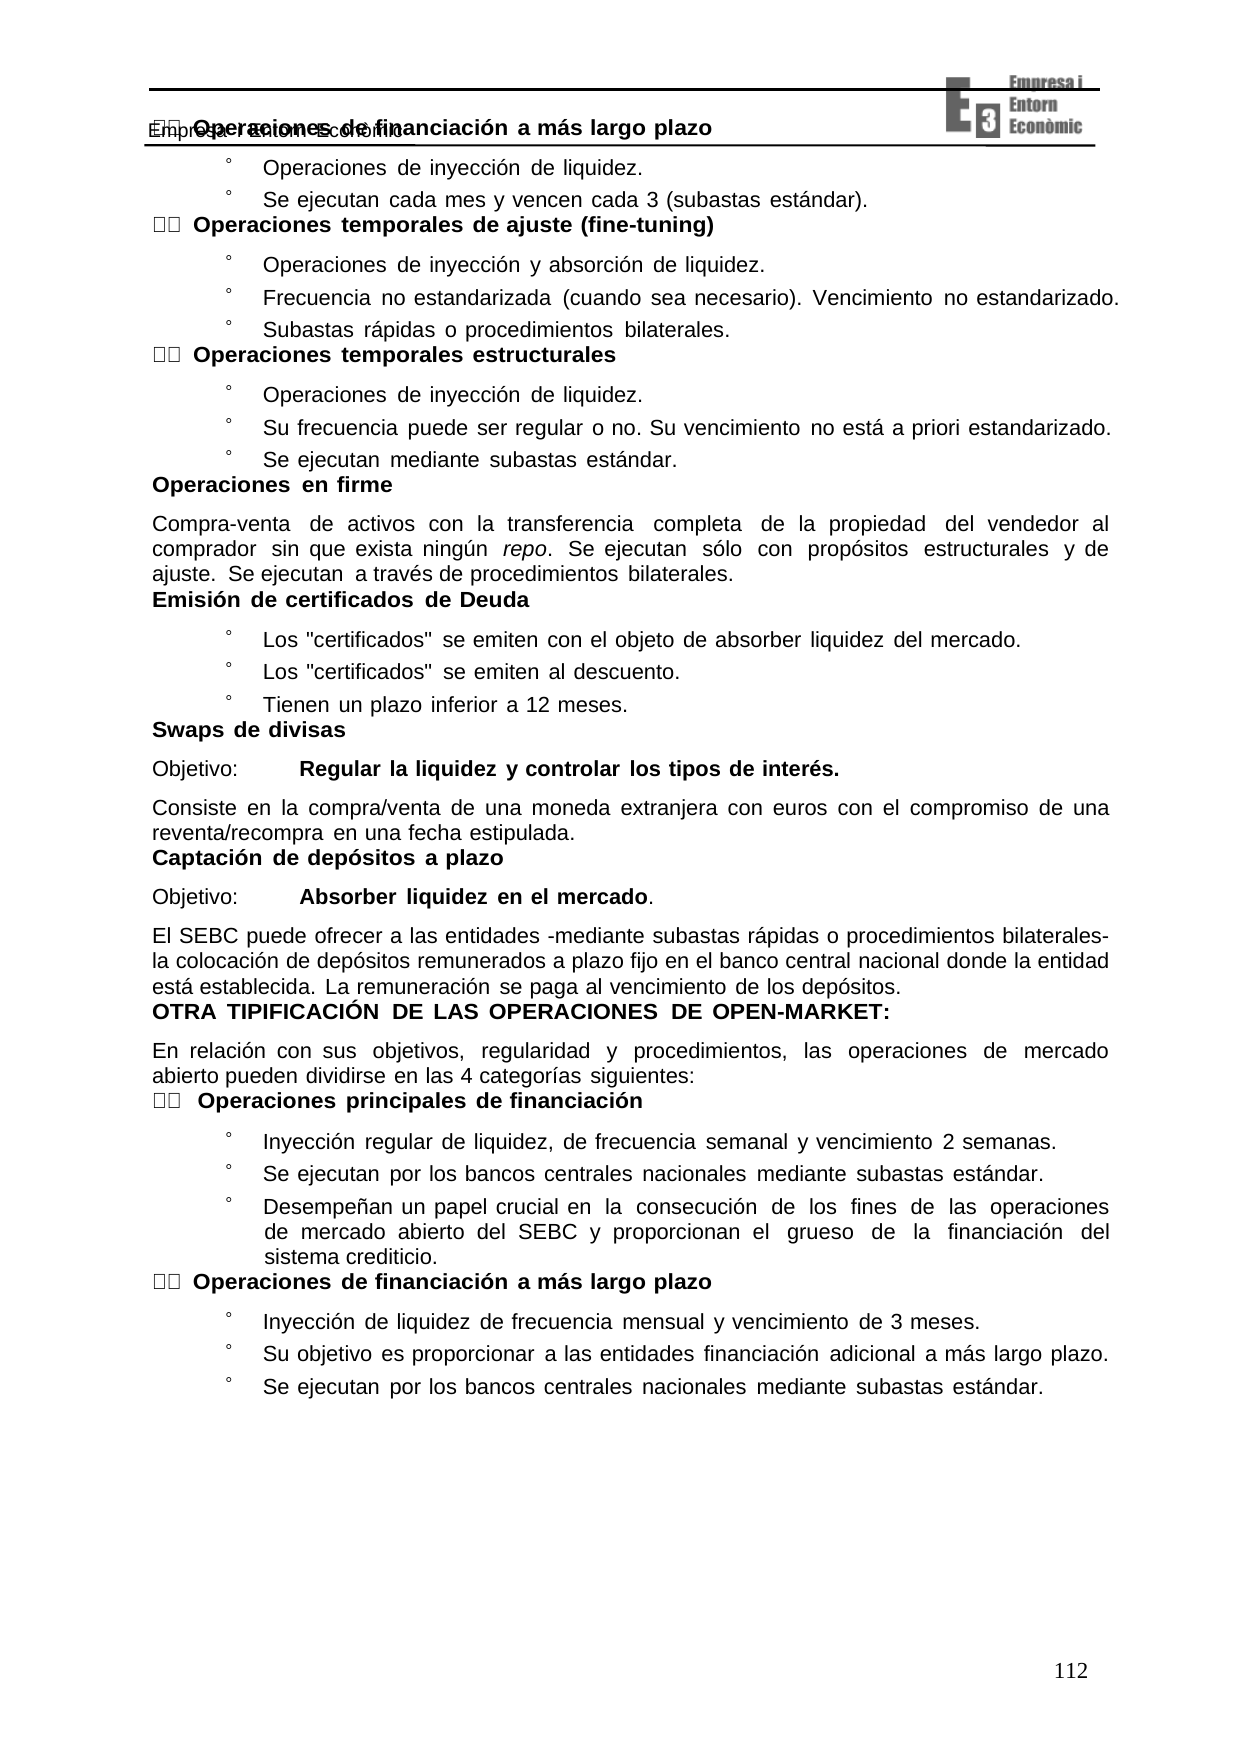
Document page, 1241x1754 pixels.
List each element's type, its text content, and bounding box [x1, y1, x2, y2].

text Consiste en la compra/venta de una moneda extranjera con euros con el compromiso de una reventa/recompra en una fecha estipulada. [152, 795, 1110, 845]
list Operaciones de inyección de liquidez. [226, 382, 1165, 408]
subtitle  Operaciones de financiación a más largo plazo [152, 115, 1165, 140]
text Objetivo: Absorber liquidez en el mercado. [152, 884, 1165, 909]
list Desempeñan un papel crucial en la consecución de los fines de las operaciones de mercado abierto del SEBC y proporcionan el grueso de la financiación del sistema crediticio. [226, 1193, 1110, 1269]
list Los "certificados" se emiten al descuento. [226, 659, 1165, 684]
subtitle  Operaciones de financiación a más largo plazo [152, 1269, 1165, 1294]
list Frecuencia no estandarizada (cuando sea necesario). Vencimiento no estandarizado. [226, 285, 1165, 311]
subtitle Emisión de certificados de Deuda [152, 587, 1165, 612]
subtitle Swaps de divisas [152, 717, 1165, 742]
list Inyección de liquidez de frecuencia mensual y vencimiento de 3 meses. [226, 1309, 1165, 1334]
list Operaciones de inyección y absorción de liquidez. [226, 252, 1165, 278]
subtitle  Operaciones temporales de ajuste (fine-tuning) [152, 212, 1165, 238]
list Su frecuencia puede ser regular o no. Su vencimiento no está a priori estandarizado. [226, 415, 1165, 441]
picture [945, 75, 1083, 88]
text Objetivo: Regular la liquidez y controlar los tipos de interés. [152, 756, 1165, 781]
list Los "certificados" se emiten con el objeto de absorber liquidez del mercado. [226, 626, 1165, 652]
list Su objetivo es proporcionar a las entidades financiación adicional a más largo plazo. [226, 1341, 1165, 1366]
text En relación con sus objetivos, regularidad y procedimientos, las operaciones de mercado abierto pueden dividirse en las 4 categorías siguientes: [152, 1038, 1109, 1088]
subtitle  Operaciones temporales estructurales [152, 342, 1165, 368]
list Se ejecutan mediante subastas estándar. [226, 447, 1165, 472]
list Se ejecutan por los bancos centrales nacionales mediante subastas estándar. [226, 1161, 1165, 1186]
text Compra-venta de activos con la transferencia completa de la propiedad del vendedor al comprador sin que exista ningún repo. Se ejecutan sólo con propósitos estructurales y de ajuste. Se ejecutan a través de procedimientos bilaterales. [152, 511, 1110, 587]
picture [945, 91, 1083, 115]
list Subastas rápidas o procedimientos bilaterales. [226, 317, 1165, 342]
list Se ejecutan por los bancos centrales nacionales mediante subastas estándar. [226, 1374, 1165, 1399]
subtitle Operaciones en firme [152, 472, 1165, 498]
text El SEBC puede ofrecer a las entidades -mediante subastas rápidas o procedimientos bilaterales- la colocación de depósitos remunerados a plazo fijo en el banco central nacional donde la entidad está establecida. La remuneración se paga al vencimiento de los depósitos. [152, 923, 1109, 999]
list Operaciones de inyección de liquidez. [226, 155, 1165, 180]
list Inyección regular de liquidez, de frecuencia semanal y vencimiento 2 semanas. [226, 1129, 1165, 1154]
list Tienen un plazo inferior a 12 meses. [226, 692, 1165, 717]
subtitle Captación de depósitos a plazo [152, 845, 1165, 870]
list Se ejecutan cada mes y vencen cada 3 (subastas estándar). [226, 187, 1165, 212]
subtitle OTRA TIPIFICACIÓN DE LAS OPERACIONES DE OPEN-MARKET: [152, 999, 1165, 1024]
subtitle  Operaciones principales de financiación [152, 1088, 1165, 1113]
